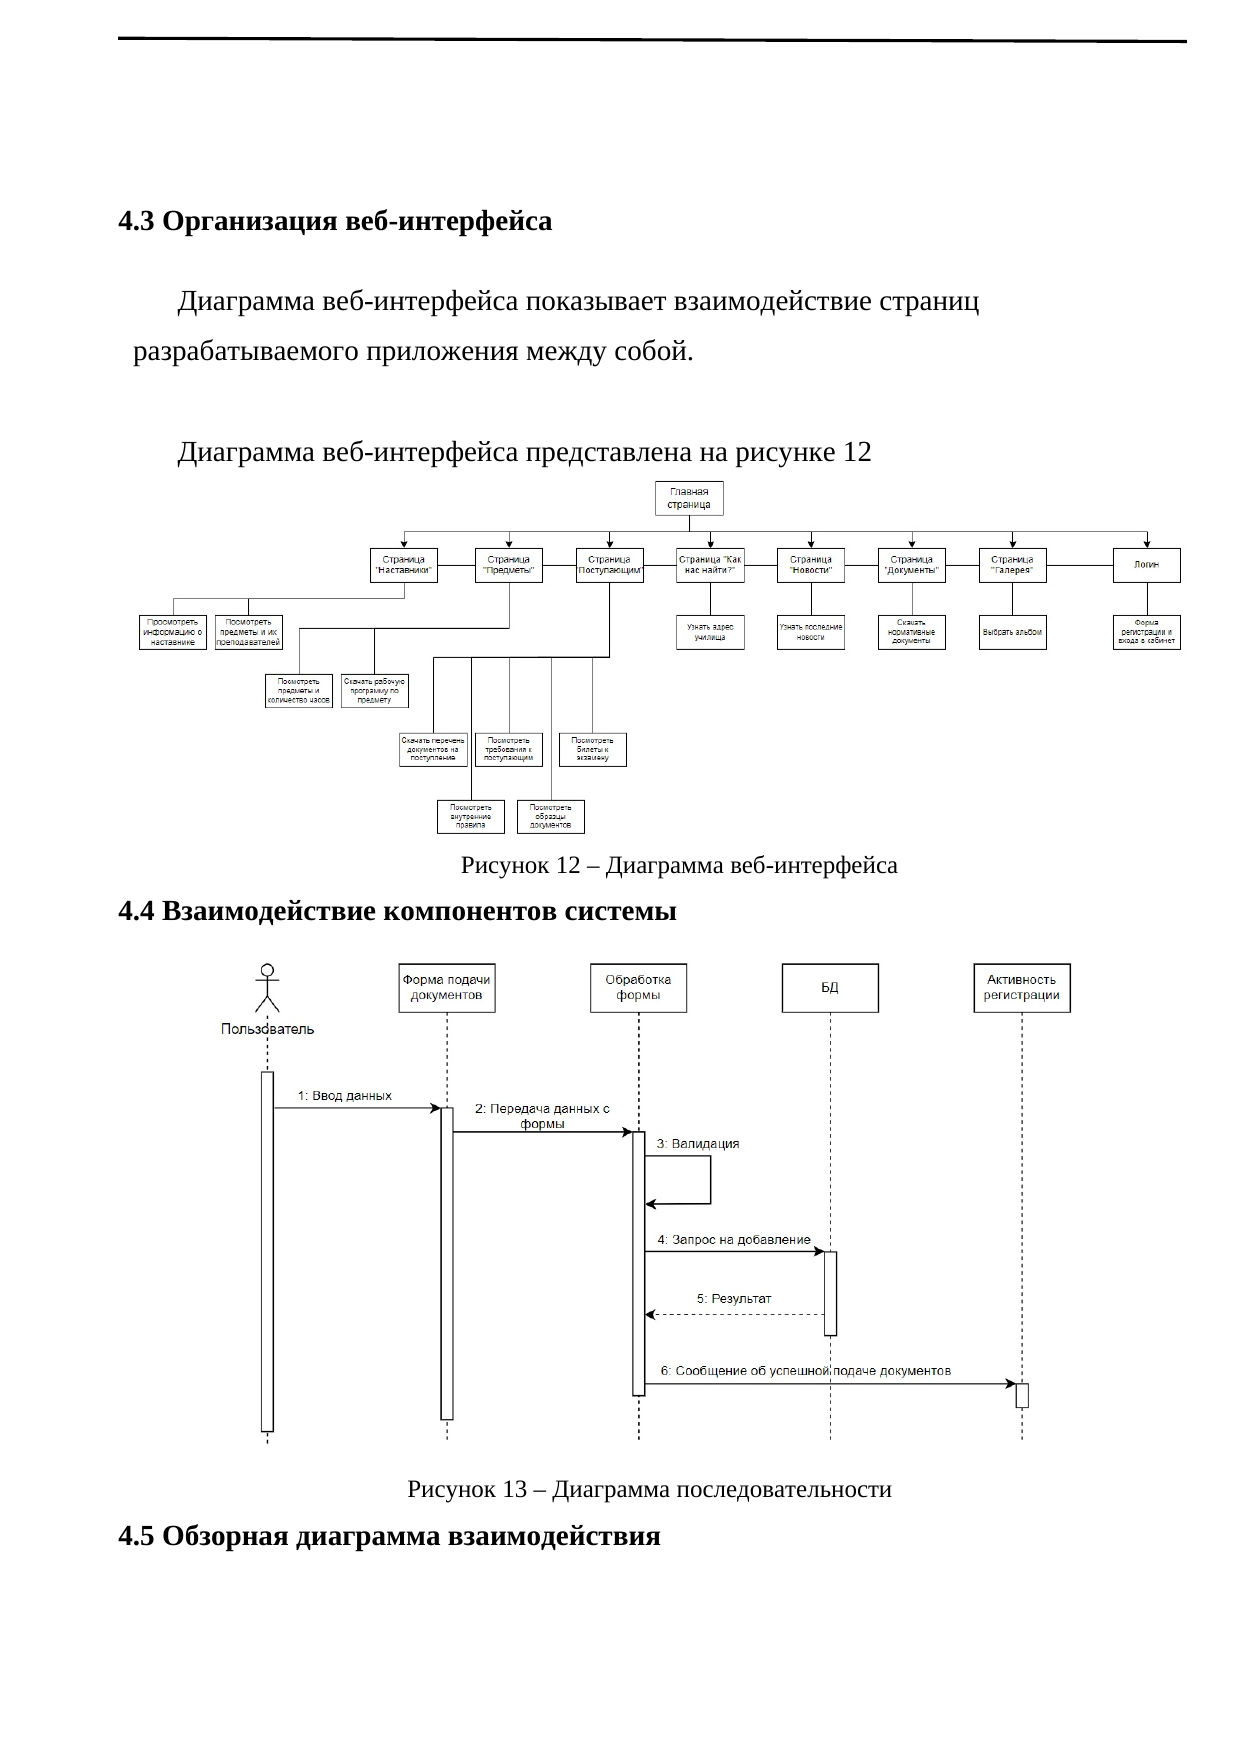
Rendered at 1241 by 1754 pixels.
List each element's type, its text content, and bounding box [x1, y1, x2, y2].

text 4.5 Обзорная диаграмма взаимодействия [118, 1518, 1181, 1551]
text 4.4 Взаимодействие компонентов системы [118, 893, 1181, 927]
text Диаграмма веб-интерфейса показывает взаимодействие страниц разрабатываемого приложения между собой. [133, 283, 1181, 367]
text 4.3 Организация веб-интерфейса [118, 203, 1164, 237]
text Рисунок 13 – Диаграмма последовательности [118, 1474, 1181, 1503]
picture [132, 479, 1189, 838]
picture [219, 943, 1081, 1463]
text Рисунок 12 – Диаграмма веб-интерфейса [133, 850, 1181, 879]
text Диаграмма веб-интерфейса представлена на рисунке 12 [133, 434, 1181, 479]
